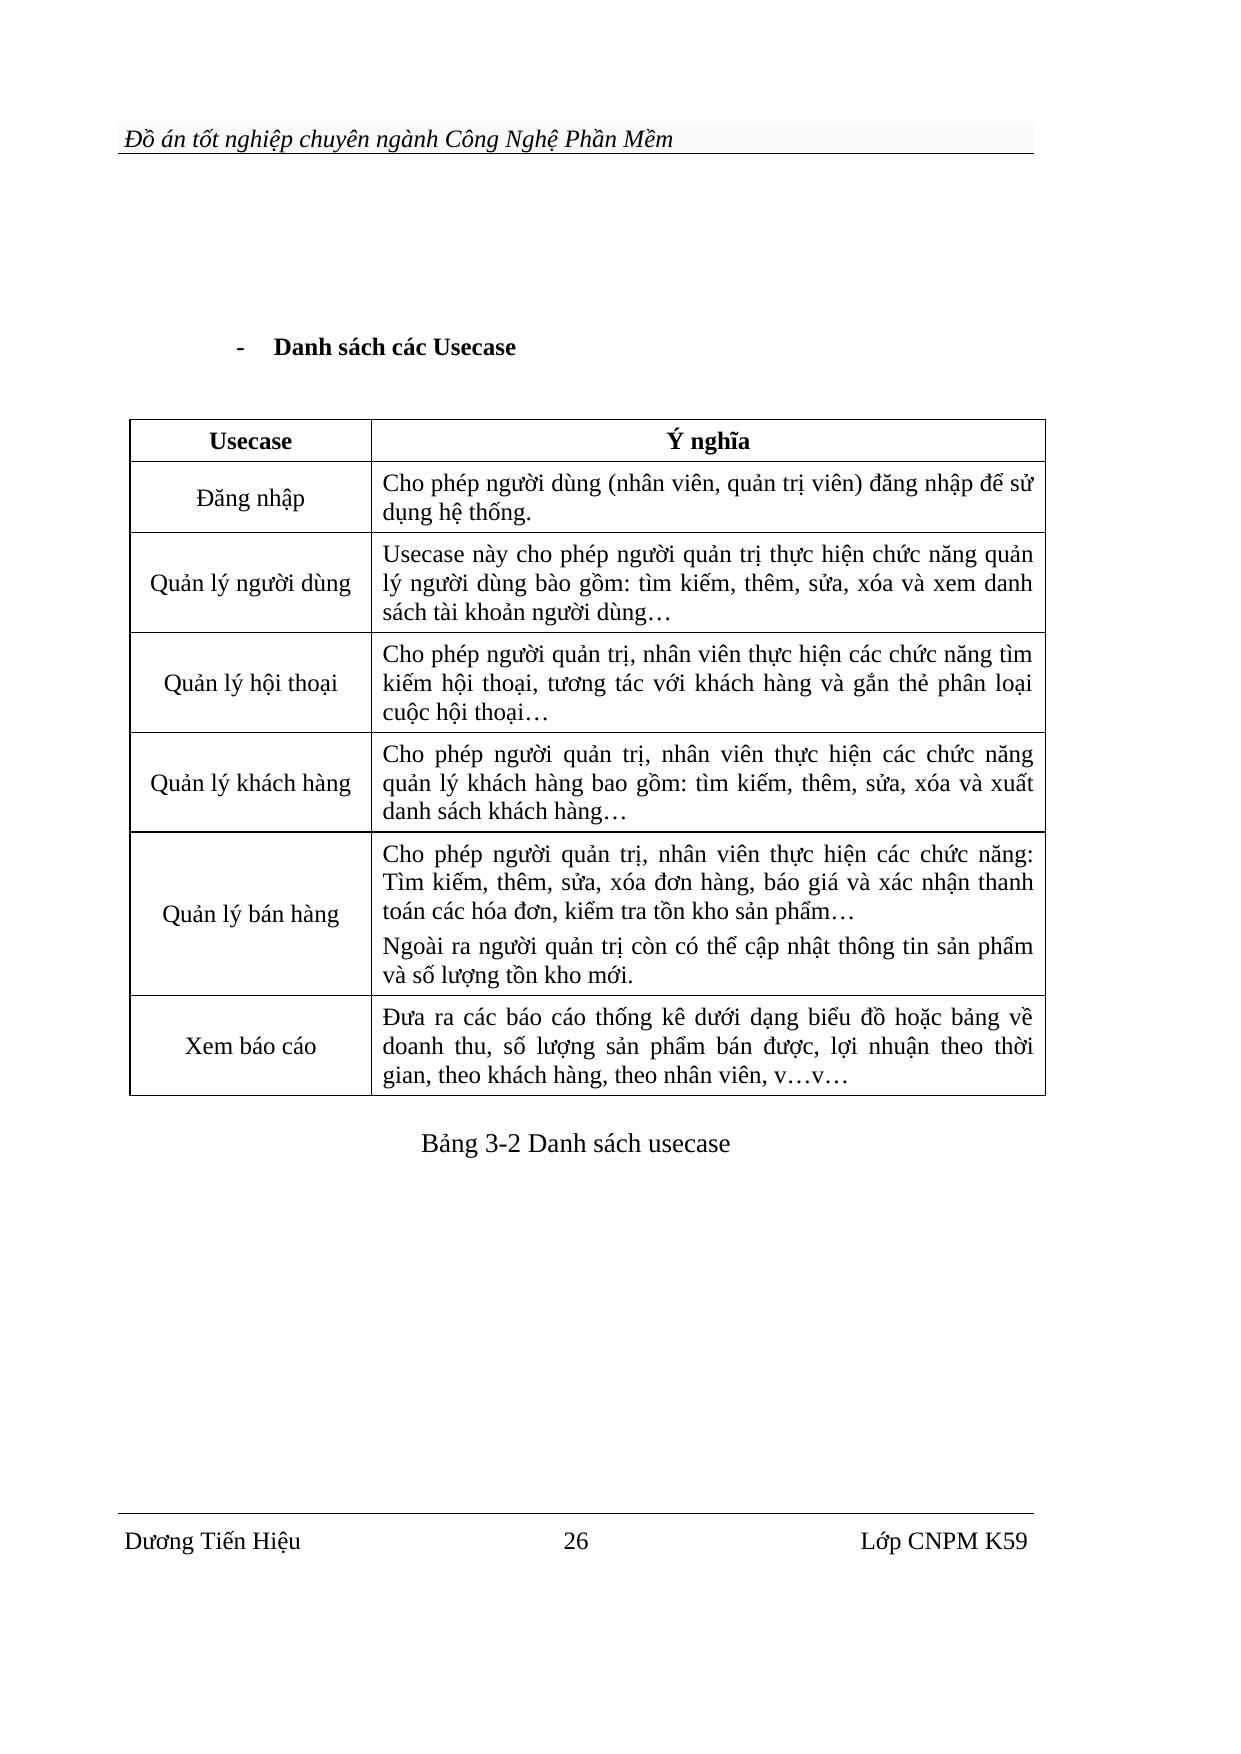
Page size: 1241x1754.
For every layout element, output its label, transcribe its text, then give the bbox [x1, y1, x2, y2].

table_cell Quản lý hội thoại [131, 633, 371, 732]
list Danh sách các Usecase [236, 332, 1033, 360]
table_header Ý nghĩa [372, 420, 1045, 461]
table_cell Quản lý khách hàng [131, 733, 371, 831]
table_cell Quản lý bán hàng [131, 833, 371, 995]
table_cell Cho phép người quản trị, nhân viên thực hiện các chức năng tìm kiếm hội thoại, tương tác với khách hàng và gắn thẻ phân loại cuộc hội thoại… [372, 633, 1045, 732]
table_cell Cho phép người dùng (nhân viên, quản trị viên) đăng nhập để sử dụng hệ thống. [372, 462, 1045, 532]
table_cell Đưa ra các báo cáo thống kê dưới dạng biểu đồ hoặc bảng về doanh thu, số lượng sản phẩm bán được, lợi nhuận theo thời gian, theo khách hàng, theo nhân viên, v…v… [372, 996, 1045, 1095]
table_header Usecase [131, 420, 371, 461]
table_cell Cho phép người quản trị, nhân viên thực hiện các chức năng quản lý khách hàng bao gồm: tìm kiếm, thêm, sửa, xóa và xuất danh sách khách hàng… [372, 733, 1045, 831]
text Bảng - Danh sách usecase [118, 1127, 1033, 1158]
table_cell Xem báo cáo [131, 996, 371, 1095]
table_cell Quản lý người dùng [131, 533, 371, 632]
table_cell Cho phép người quản trị, nhân viên thực hiện các chức năng: Tìm kiếm, thêm, sửa, xóa đơn hàng, báo giá và xác nhận thanh toán các hóa đơn, kiểm tra tồn kho sản phẩm… Ngoài ra người quản trị còn có thể cập nhật thông tin sản phẩm và số lượng tồn kho mới. [372, 833, 1045, 995]
table_cell Usecase này cho phép người quản trị thực hiện chức năng quản lý người dùng bào gồm: tìm kiếm, thêm, sửa, xóa và xem danh sách tài khoản người dùng… [372, 533, 1045, 632]
table_cell Đăng nhập [131, 462, 371, 532]
